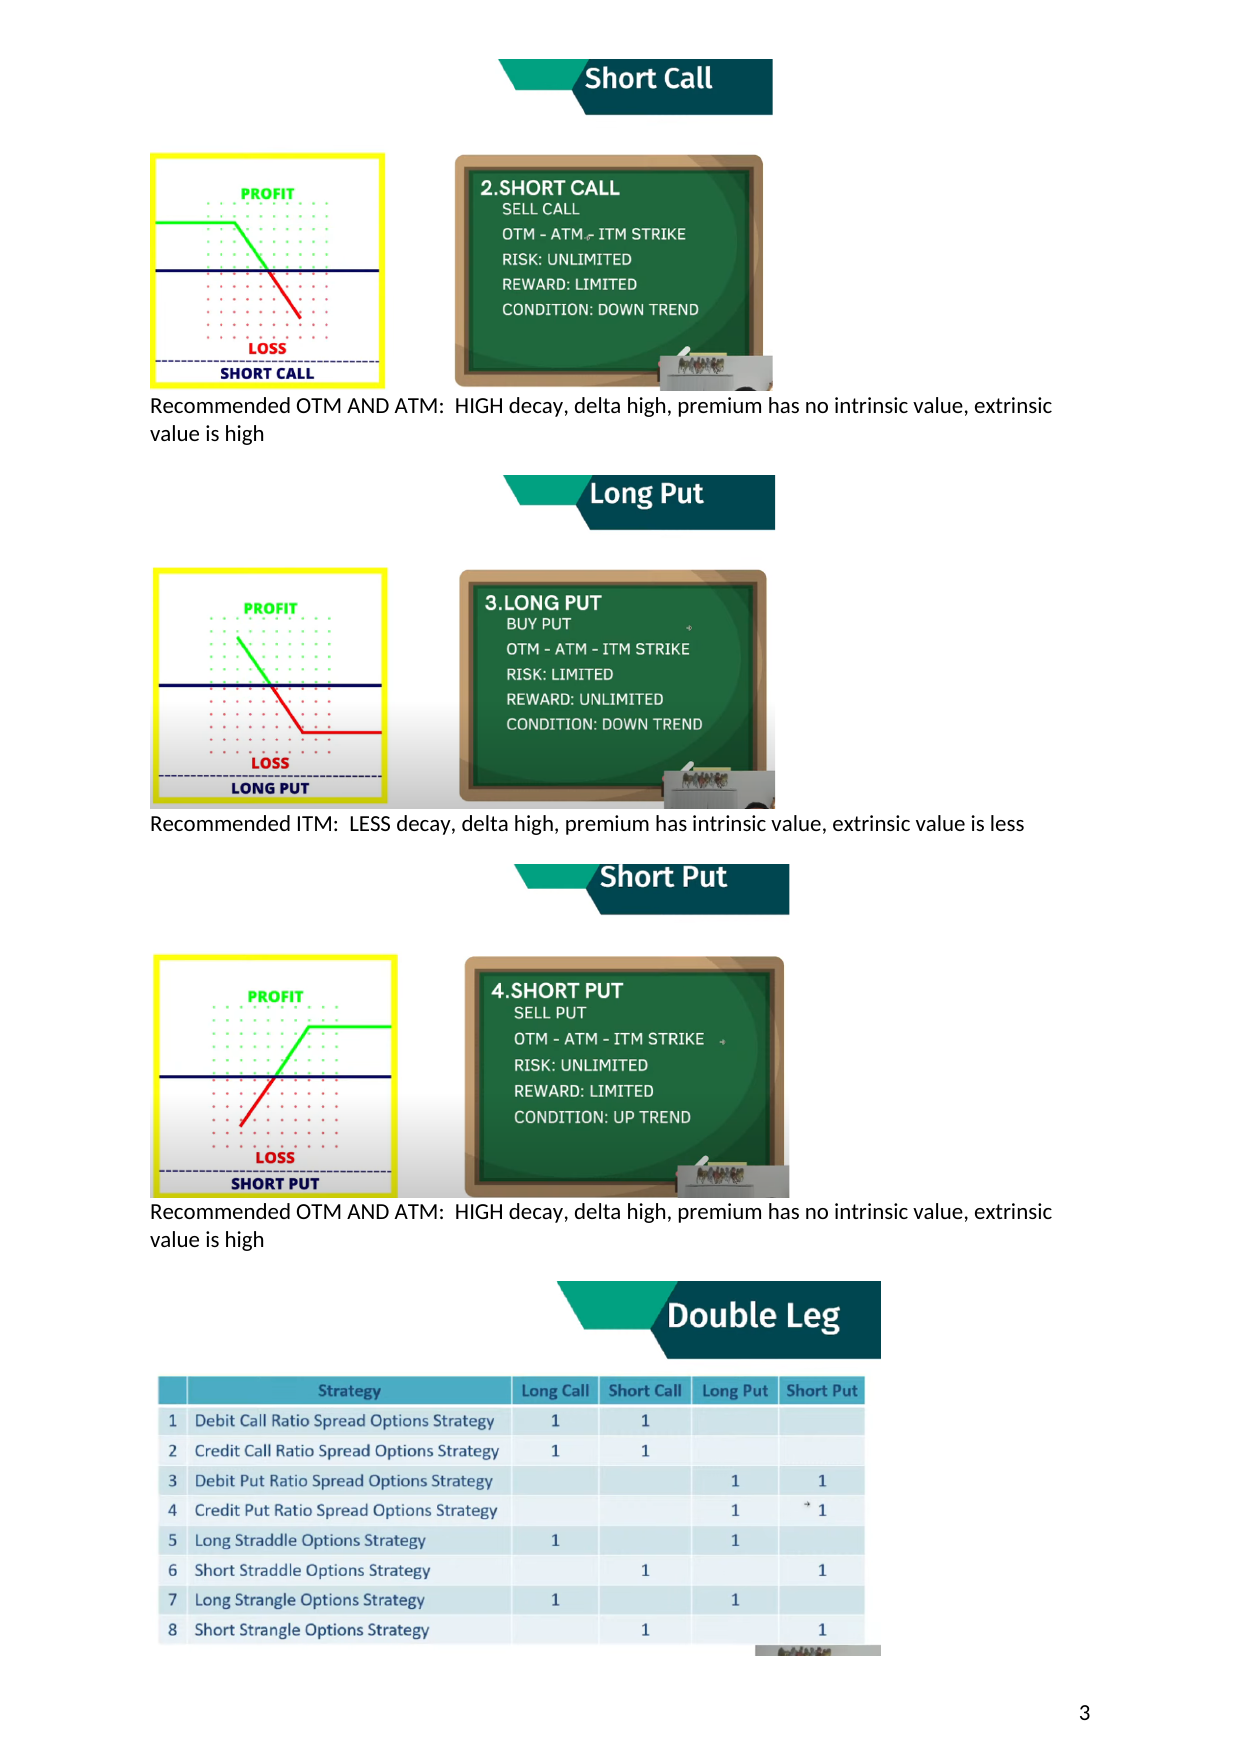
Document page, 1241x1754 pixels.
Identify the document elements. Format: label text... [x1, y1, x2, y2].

picture [150, 864, 790, 1198]
picture [150, 1281, 881, 1656]
text Recommended OTM AND ATM: HIGH decay, delta high, premium has no intrinsic value, extrinsic value is high [150, 391, 1090, 447]
picture [150, 59, 773, 391]
picture [150, 475, 775, 809]
text Recommended ITM: LESS decay, delta high, premium has intrinsic value, extrinsic value is less [150, 809, 1090, 837]
text Recommended OTM AND ATM: HIGH decay, delta high, premium has no intrinsic value, extrinsic value is high [150, 1197, 1090, 1253]
